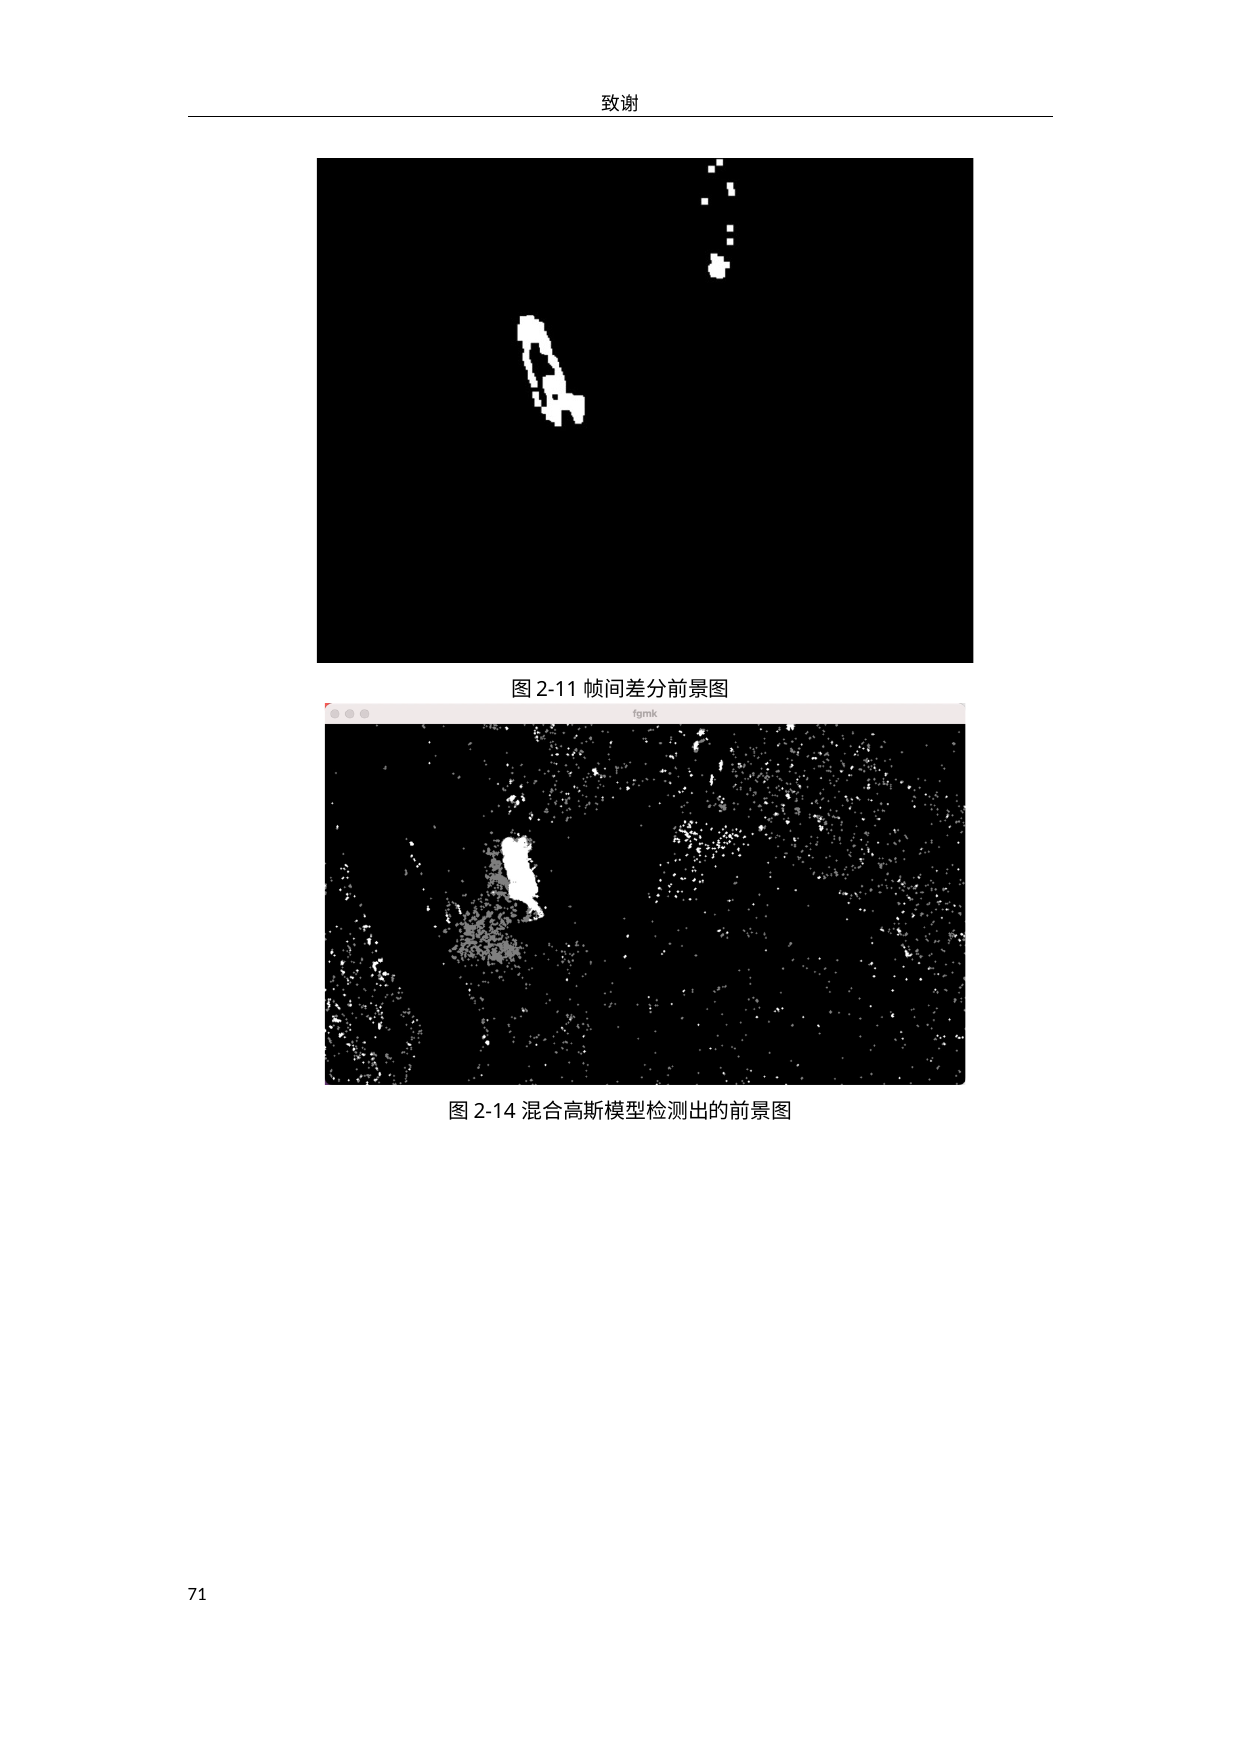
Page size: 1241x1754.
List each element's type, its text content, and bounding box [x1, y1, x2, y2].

picture [324, 703, 966, 1085]
text 图2-14 混合高斯模型检测出的前景图 [187, 1093, 1053, 1126]
picture [316, 158, 974, 663]
text 图2-11 帧间差分前景图 [187, 671, 1053, 703]
